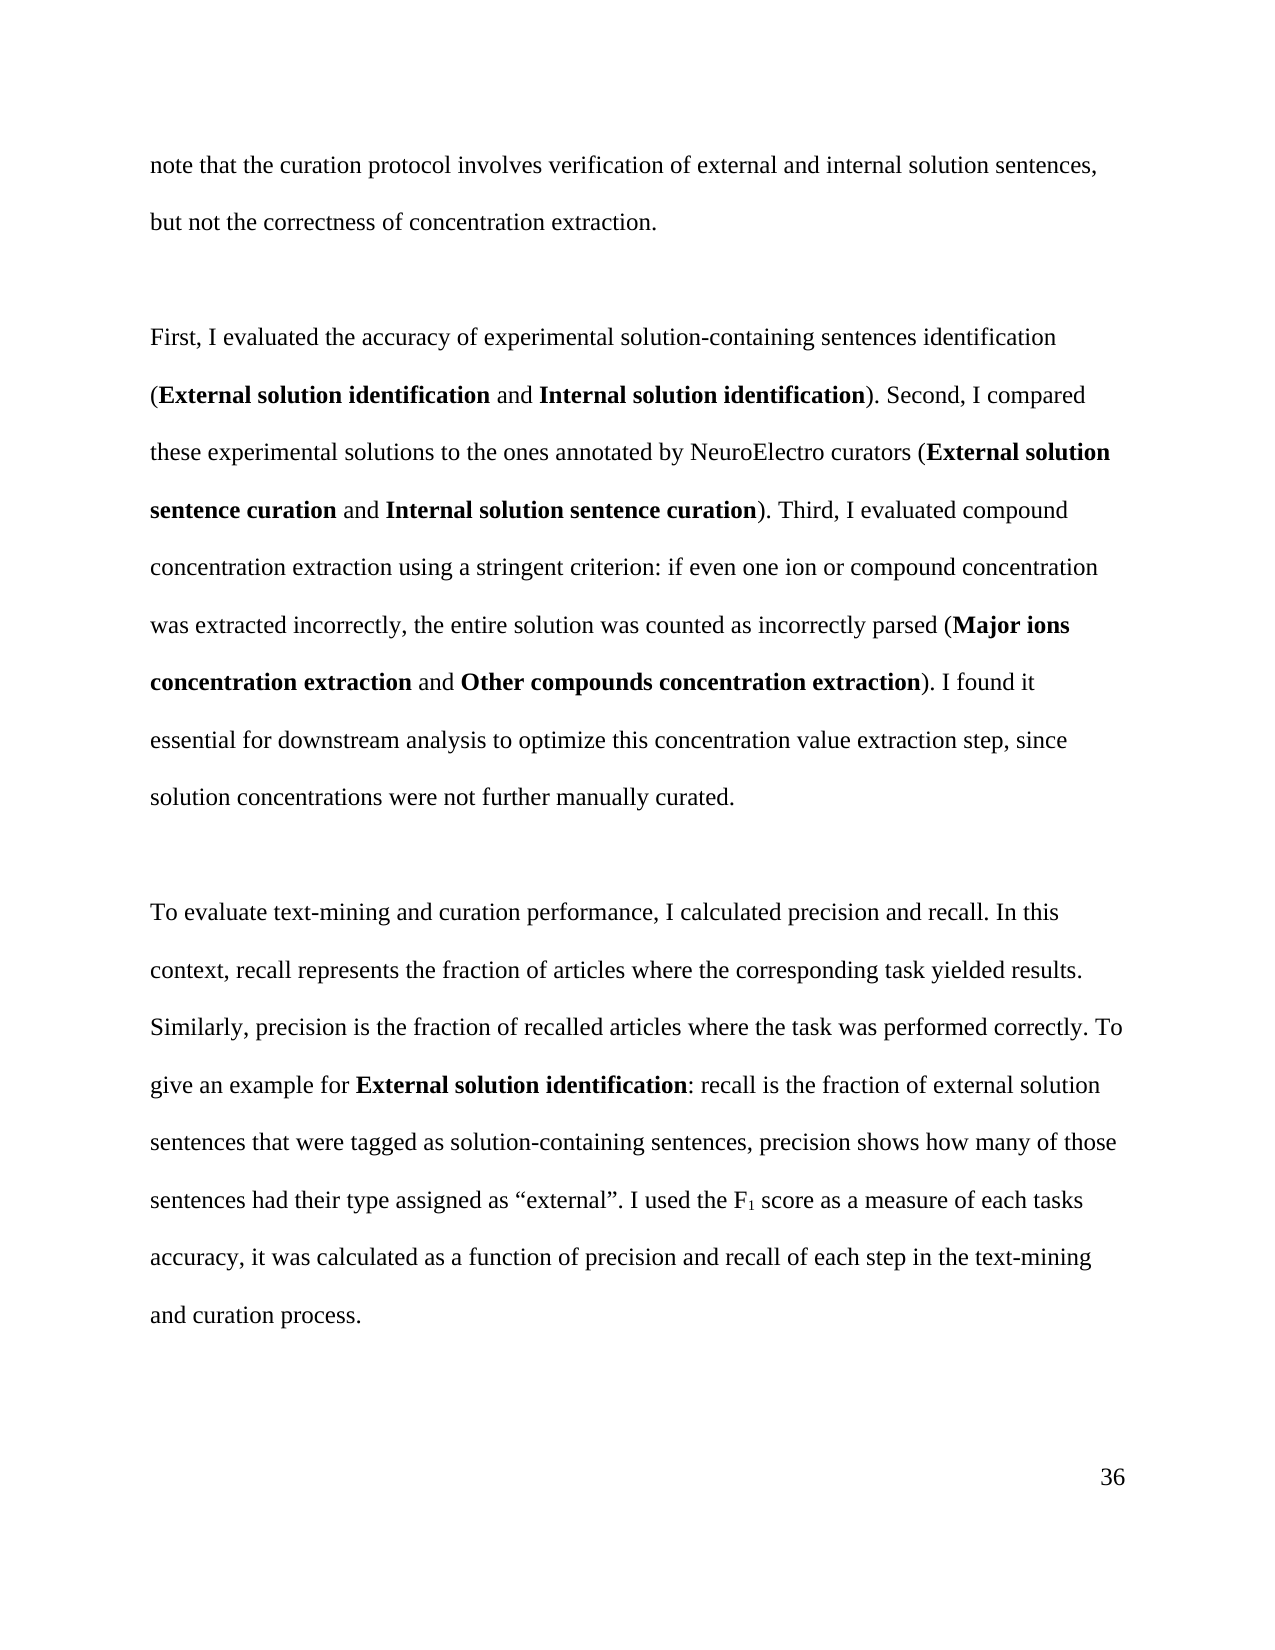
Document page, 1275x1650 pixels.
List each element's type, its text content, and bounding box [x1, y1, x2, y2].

text To evaluate text-mining and curation performance, I calculated precision and recall. In this context, recall represents the fraction of articles where the corresponding task yielded results. Similarly, precision is the fraction of recalled articles where the task was performed correctly. To give an example for External solution identification: recall is the fraction of external solution sentences that were tagged as solution-containing sentences, precision shows how many of those sentences had their type assigned as “external”. I used the F1 score as a measure of each tasks accuracy, it was calculated as a function of precision and recall of each step in the text-mining and curation process. [150, 897, 1125, 1329]
text First, I evaluated the accuracy of experimental solution-containing sentences identification (External solution identification and Internal solution identification). Second, I compared these experimental solutions to the ones annotated by NeuroElectro curators (External solution sentence curation and Internal solution sentence curation). Third, I evaluated compound concentration extraction using a stringent criterion: if even one ion or compound concentration was extracted incorrectly, the entire solution was counted as incorrectly parsed (Major ions concentration extraction and Other compounds concentration extraction). I found it essential for downstream analysis to optimize this concentration value extraction step, since solution concentrations were not further manually curated. [150, 322, 1125, 811]
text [150, 150, 1125, 236]
